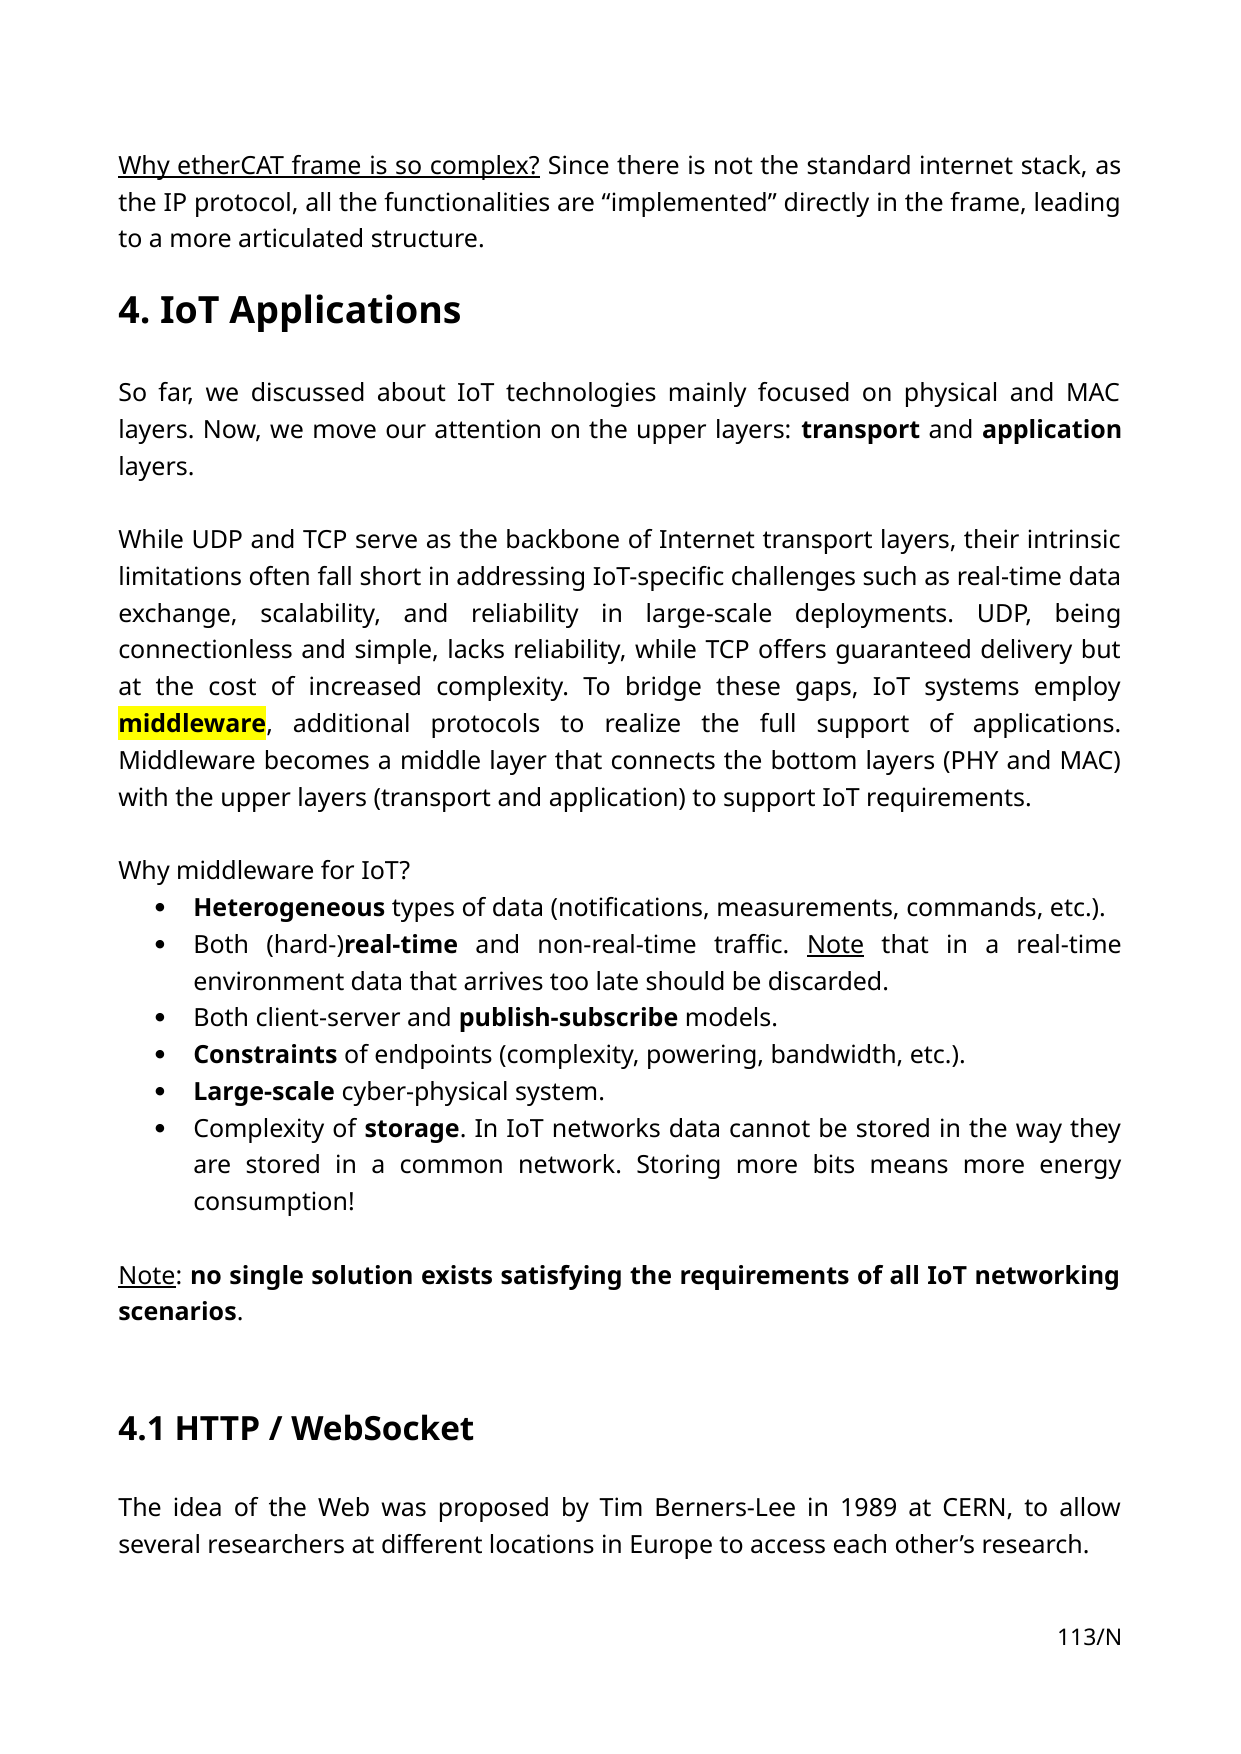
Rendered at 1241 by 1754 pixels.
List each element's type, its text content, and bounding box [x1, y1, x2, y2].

text Why middleware for IoT? [118, 853, 1122, 887]
text So far, we discussed about IoT technologies mainly focused on physical and MAC layers. Now, we move our attention on the upper layers: transport and application layers. [118, 375, 1122, 482]
list Both client-server and publish-subscribe models. [156, 1000, 1122, 1034]
list Complexity of storage. In IoT networks data cannot be stored in the way they are stored in a common network. Storing more bits means more energy consumption! [156, 1110, 1122, 1218]
text While UDP and TCP serve as the backbone of Internet transport layers, their intrinsic limitations often fall short in addressing IoT-specific challenges such as real-time data exchange, scalability, and reliability in large-scale deployments. UDP, being connectionless and simple, lacks reliability, while TCP offers guaranteed delivery but at the cost of increased complexity. To bridge these gaps, IoT systems employ middleware, additional protocols to realize the full support of applications. Middleware becomes a middle layer that connects the bottom layers (PHY and MAC) with the upper layers (transport and application) to support IoT requirements. [118, 522, 1122, 813]
text The idea of the Web was proposed by Tim Berners-Lee in 1989 at CERN, to allow several researchers at different locations in Europe to access each other’s research. [118, 1490, 1122, 1561]
text Note: no single solution exists satisfying the requirements of all IoT networking scenarios. [118, 1257, 1122, 1328]
list Both (hard-)real-time and non-real-time traffic. Note that in a real-time environment data that arrives too late should be discarded. [156, 926, 1122, 997]
list Heterogeneous types of data (notifications, measurements, commands, etc.). [156, 889, 1122, 924]
subtitle 4. IoT Applications [118, 283, 1122, 334]
list Large-scale cyber-physical system. [156, 1073, 1122, 1107]
list Constraints of endpoints (complexity, powering, bandwidth, etc.). [156, 1037, 1122, 1071]
text Why etherCAT frame is so complex? Since there is not the standard internet stack, as the IP protocol, all the functionalities are “implemented” directly in the frame, leading to a more articulated structure. [118, 148, 1122, 255]
subtitle 4.1 HTTP / WebSocket [118, 1404, 1122, 1450]
